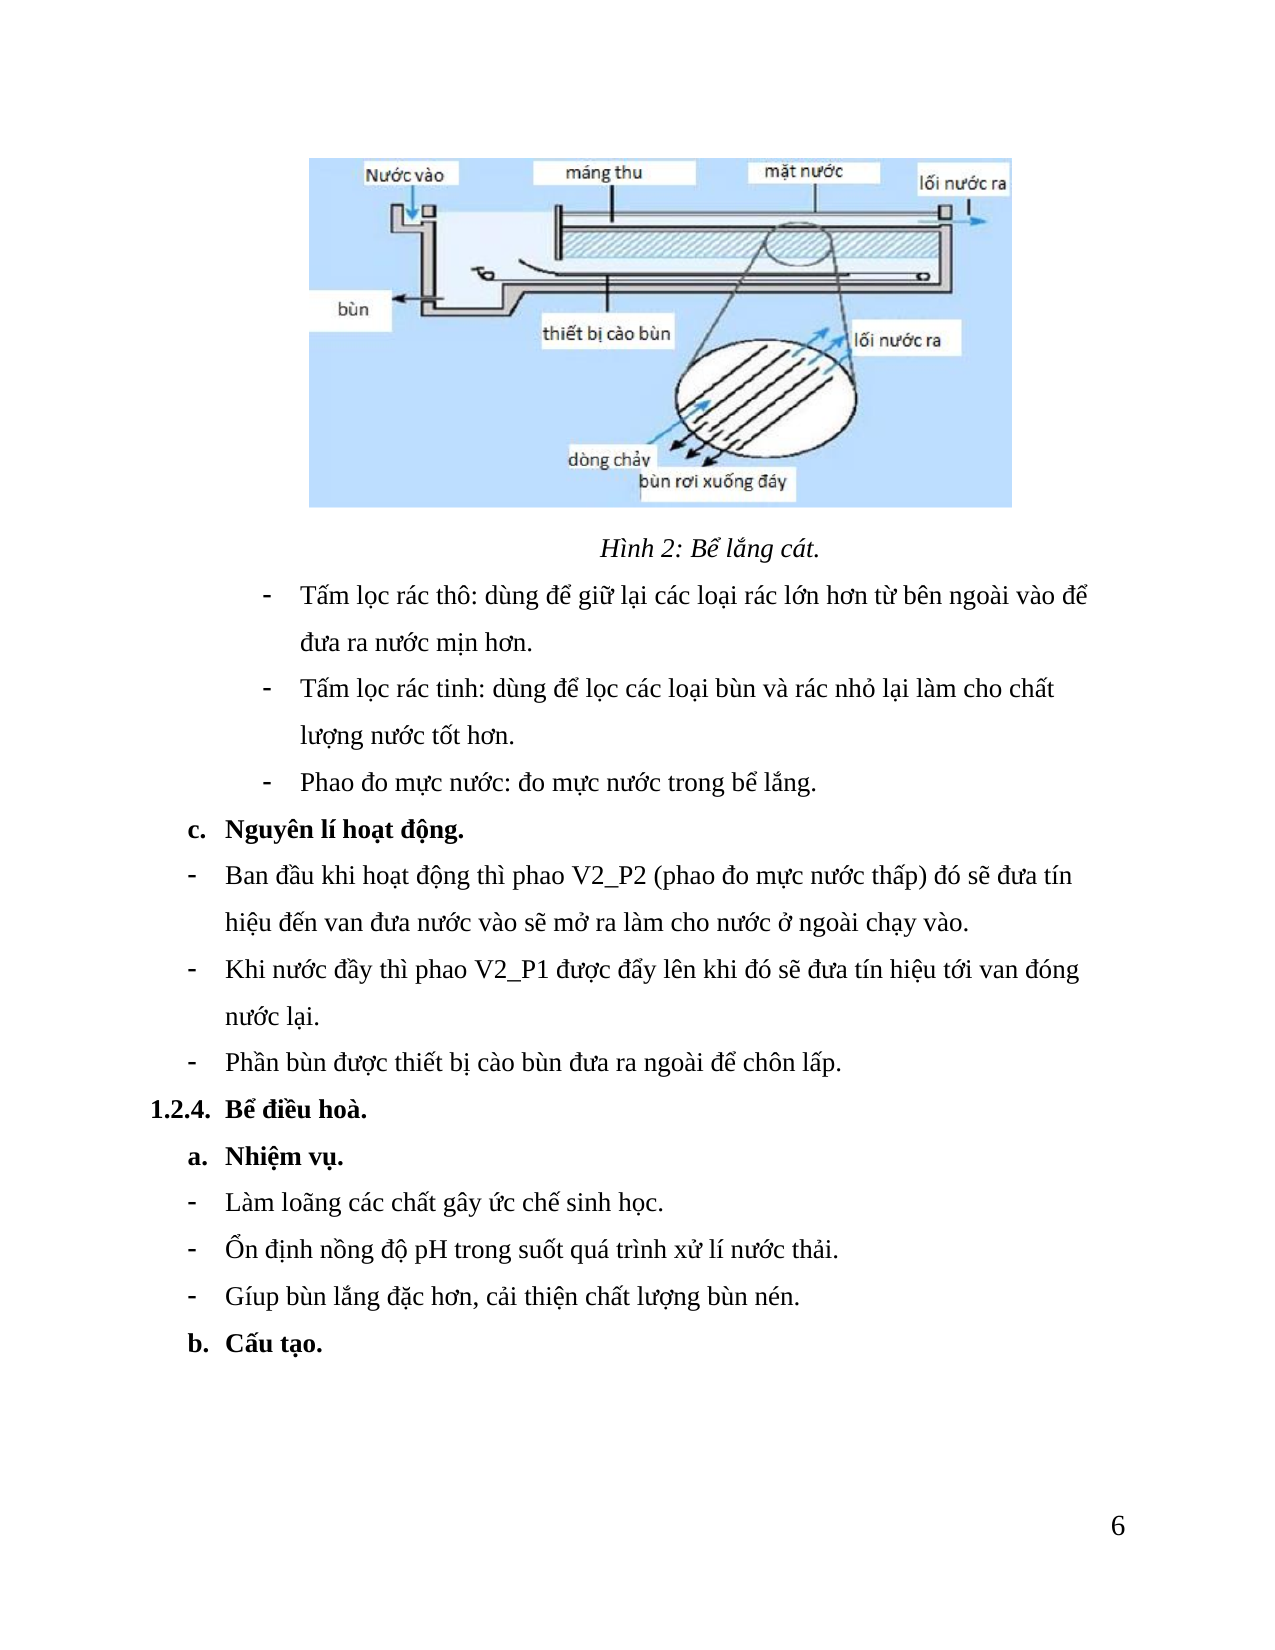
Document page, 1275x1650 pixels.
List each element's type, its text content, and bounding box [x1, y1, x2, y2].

list Khi nước đầy thì phao V2_P1 được đẩy lên khi đó sẽ đưa tín hiệu tới van đóng nước lại. [187, 953, 1125, 1031]
list Gíup bùn lắng đặc hơn, cải thiện chất lượng bùn nén. [187, 1280, 1125, 1312]
list Hình 2: Bể lắng cát. [525, 532, 1125, 563]
list Cấu tạo. [187, 1327, 1125, 1358]
list Ban đầu khi hoạt động thì phao V2_P2 (phao đo mực nước thấp) đó sẽ đưa tín hiệu đến van đưa nước vào sẽ mở ra làm cho nước ở ngoài chạy vào. [187, 859, 1125, 937]
list Bể điều hoà. [150, 1093, 1125, 1124]
list Phần bùn được thiết bị cào bùn đưa ra ngoài để chôn lấp. [187, 1046, 1125, 1078]
list Tấm lọc rác tinh: dùng để lọc các loại bùn và rác nhỏ lại làm cho chất lượng nước tốt hơn. [262, 672, 1125, 750]
list Tấm lọc rác thô: dùng để giữ lại các loại rác lớn hơn từ bên ngoài vào để đưa ra nước mịn hơn. [262, 579, 1125, 657]
list Ổn định nồng độ pH trong suốt quá trình xử lí nước thải. [187, 1233, 1125, 1265]
picture [300, 150, 1018, 516]
list Phao đo mực nước: đo mực nước trong bể lắng. [262, 766, 1125, 797]
list Làm loãng các chất gây ức chế sinh học. [187, 1187, 1125, 1218]
list Nguyên lí hoạt động. [187, 813, 1125, 844]
list Nhiệm vụ. [187, 1140, 1125, 1171]
